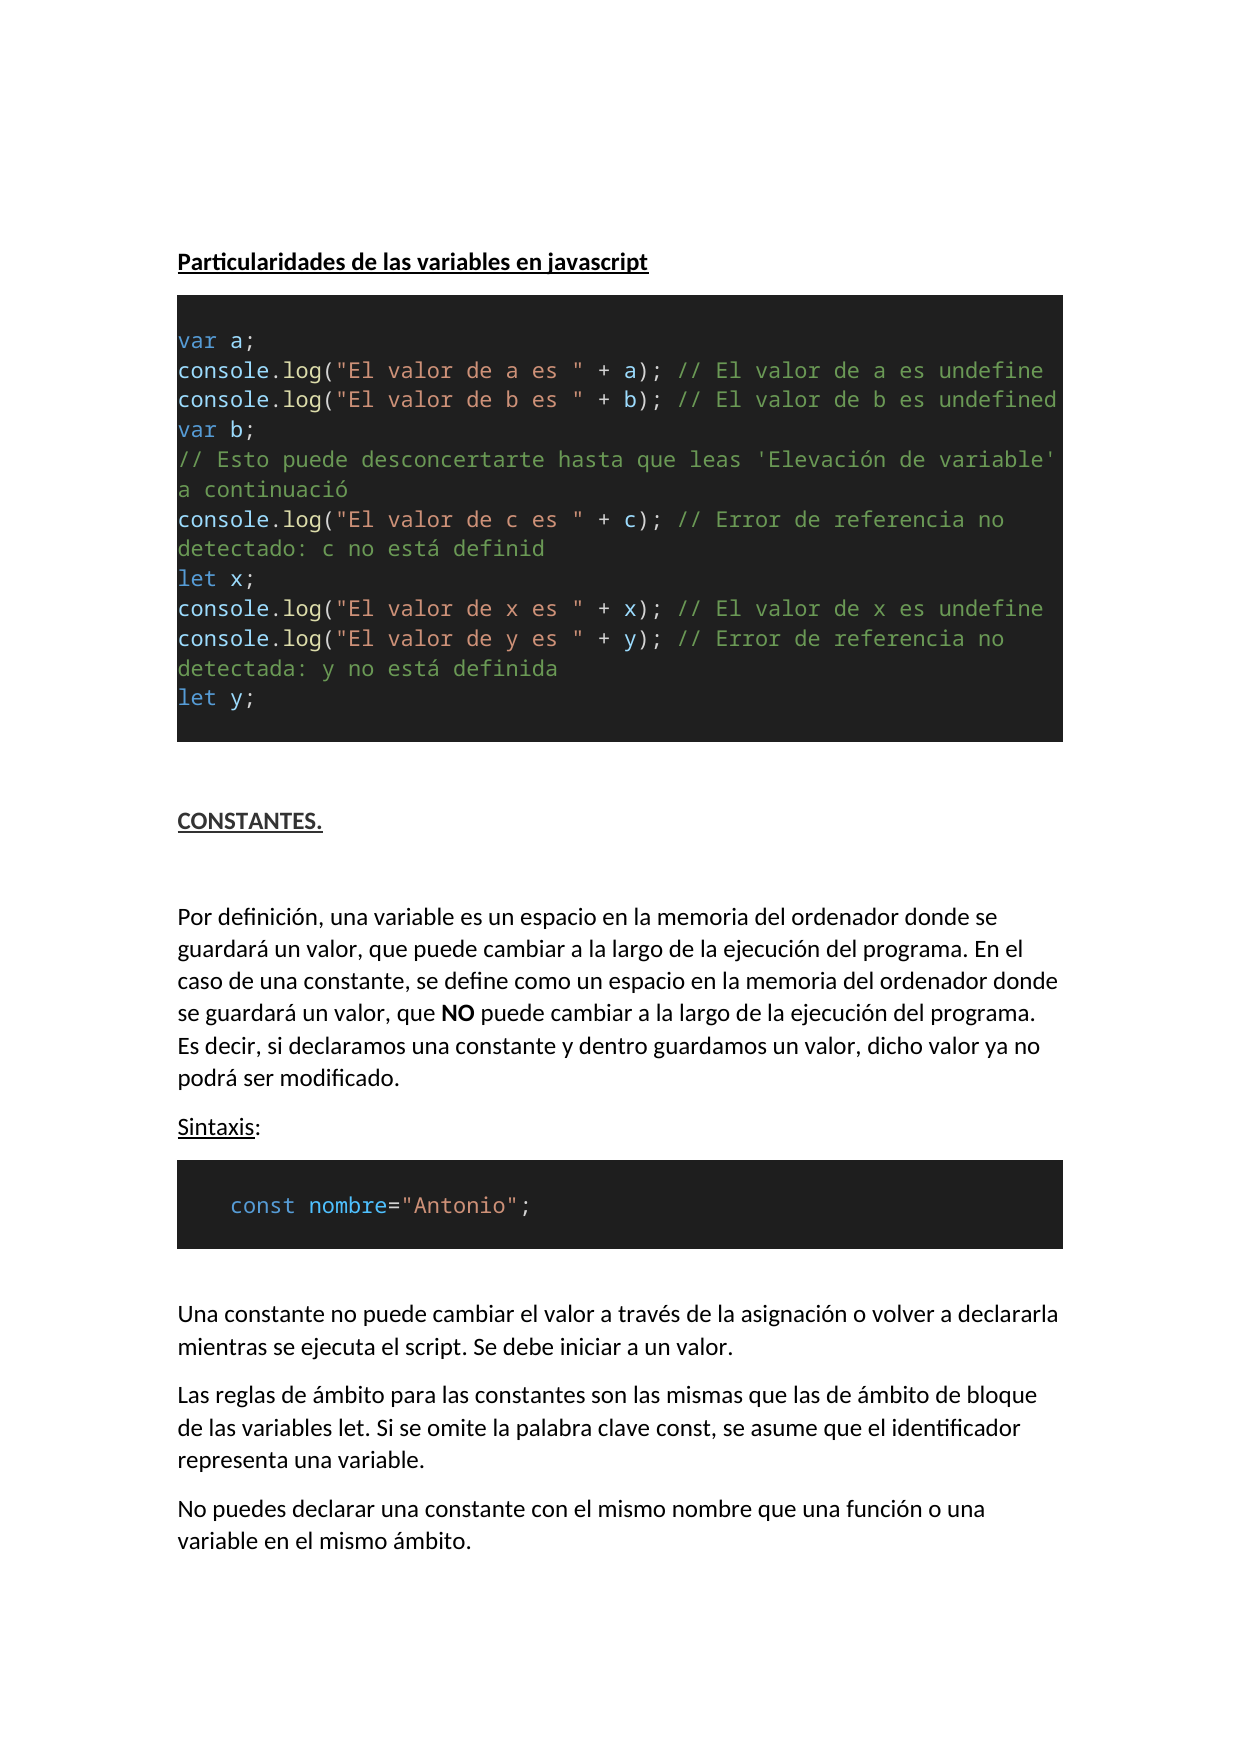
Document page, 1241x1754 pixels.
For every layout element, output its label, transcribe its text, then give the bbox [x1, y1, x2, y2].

text let x; [177, 563, 1063, 593]
text Particularidades de las variables en javascript [177, 246, 1063, 277]
text console.log("El valor de a es " + a); // El valor de a es undefine [177, 355, 1063, 384]
text // Esto puede desconcertarte hasta que leas 'Elevación de variable' a continuació [177, 444, 1063, 504]
text Por definición, una variable es un espacio en la memoria del ordenador donde se guardará un valor, que puede cambiar a la largo de la ejecución del programa. En el caso de una constante, se define como un espacio en la memoria del ordenador donde se guardará un valor, que NO puede cambiar a la largo de la ejecución del programa. Es decir, si declaramos una constante y dentro guardamos un valor, dicho valor ya no podrá ser modificado. [177, 901, 1063, 1093]
text let y; [177, 682, 1063, 712]
text console.log("El valor de y es " + y); // Error de referencia no detectada: y no está definida [177, 623, 1063, 682]
text console.log("El valor de c es " + c); // Error de referencia no detectado: c no está definid [177, 504, 1063, 563]
subtitle CONSTANTES. [177, 806, 1063, 836]
text console.log("El valor de x es " + x); // El valor de x es undefine [177, 593, 1063, 623]
text Sintaxis: [177, 1111, 1063, 1142]
text console.log("El valor de b es " + b); // El valor de b es undefined [177, 384, 1063, 414]
text const nombre="Antonio"; [177, 1190, 1063, 1219]
text Una constante no puede cambiar el valor a través de la asignación o volver a declararla mientras se ejecuta el script. Se debe iniciar a un valor. [177, 1298, 1063, 1361]
text No puedes declarar una constante con el mismo nombre que una función o una variable en el mismo ámbito. [177, 1493, 1063, 1556]
text var b; [177, 414, 1063, 444]
text var a; [177, 325, 1063, 355]
text Las reglas de ámbito para las constantes son las mismas que las de ámbito de bloque de las variables let. Si se omite la palabra clave const, se asume que el identificador representa una variable. [177, 1379, 1063, 1475]
